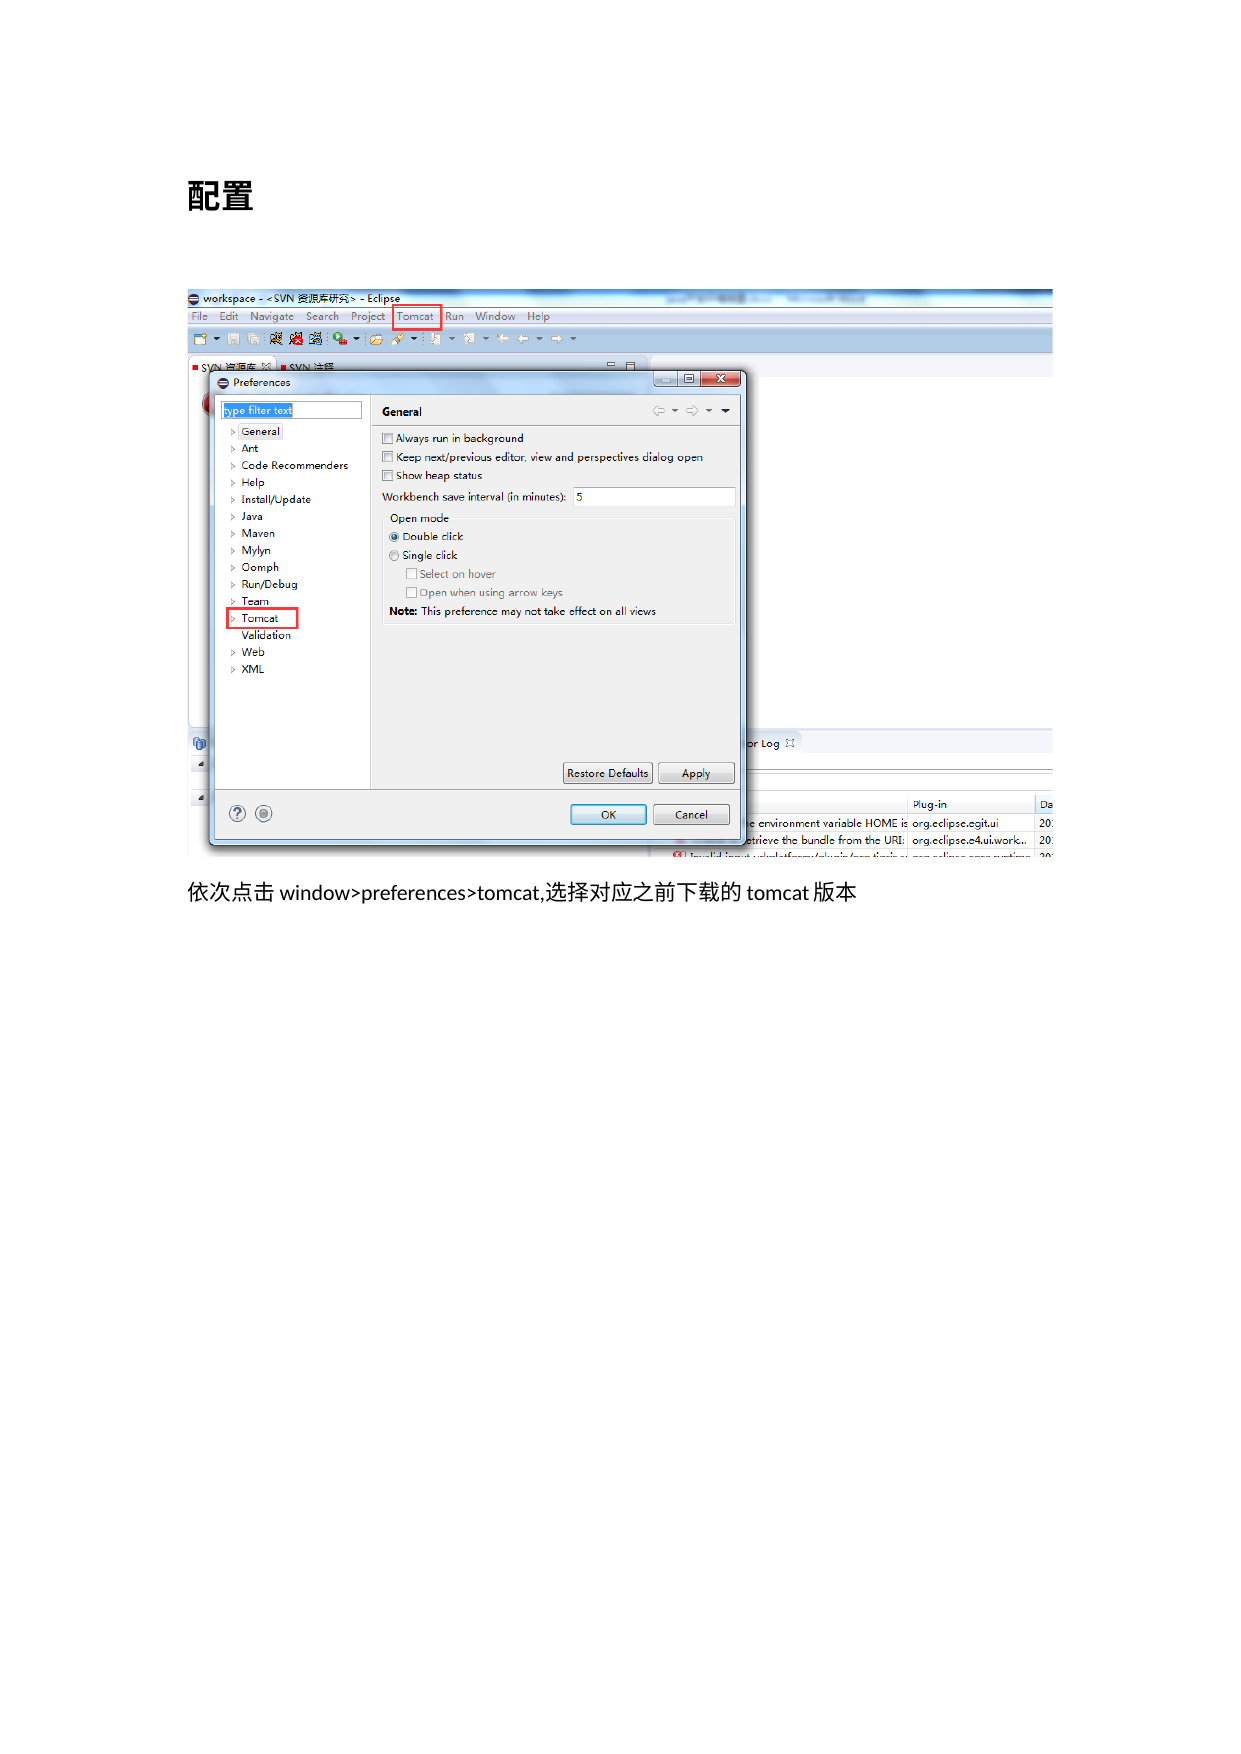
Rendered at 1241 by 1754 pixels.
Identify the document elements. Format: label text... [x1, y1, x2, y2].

subtitle 配置 [187, 162, 1053, 227]
text 依次点击window>preferences>tomcat,选择对应之前下载的tomcat版本 [187, 874, 1053, 907]
picture [187, 289, 1053, 857]
